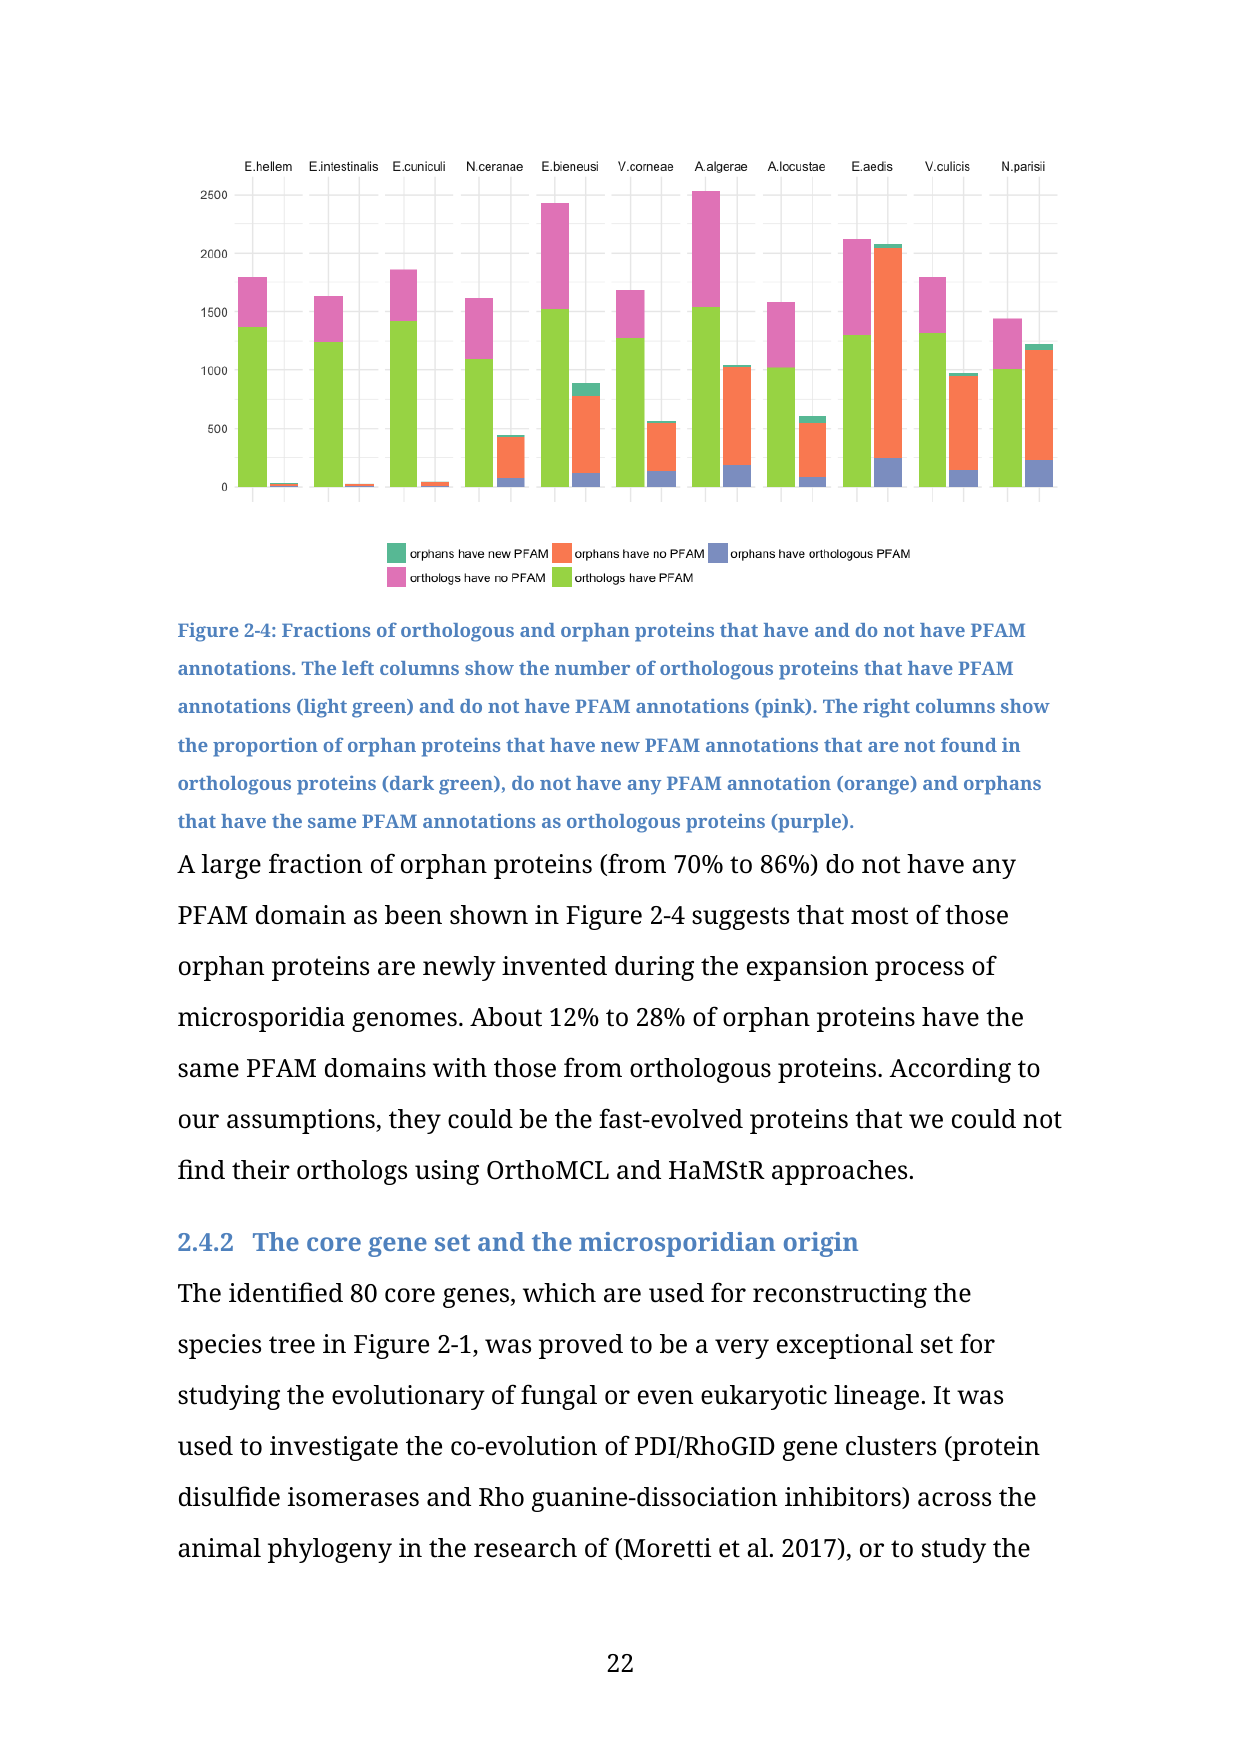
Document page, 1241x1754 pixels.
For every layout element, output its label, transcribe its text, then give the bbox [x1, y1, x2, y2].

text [177, 1276, 1063, 1565]
picture [177, 147, 1063, 601]
subtitle The core gene set and the microsporidian origin [177, 1225, 1063, 1259]
text Figure 2-4: Fractions of orthologous and orphan proteins that have and do not have PFAM annotations. The left columns show the number of orthologous proteins that have PFAM annotations (light green) and do not have PFAM annotations (pink). The right columns show the proportion of orphan proteins that have new PFAM annotations that are not found in orthologous proteins (dark green), do not have any PFAM annotation (orange) and orphans that have the same PFAM annotations as orthologous proteins (purple). [177, 617, 1063, 834]
text A large fraction of orphan proteins (from 70% to 86%) do not have any PFAM domain as been shown in Figure 2-4 suggests that most of those orphan proteins are newly invented during the expansion process of microsporidia genomes. About 12% to 28% of orphan proteins have the same PFAM domains with those from orthologous proteins. According to our assumptions, they could be the fast-evolved proteins that we could not find their orthologs using OrthoMCL and HaMStR approaches. [177, 847, 1063, 1187]
